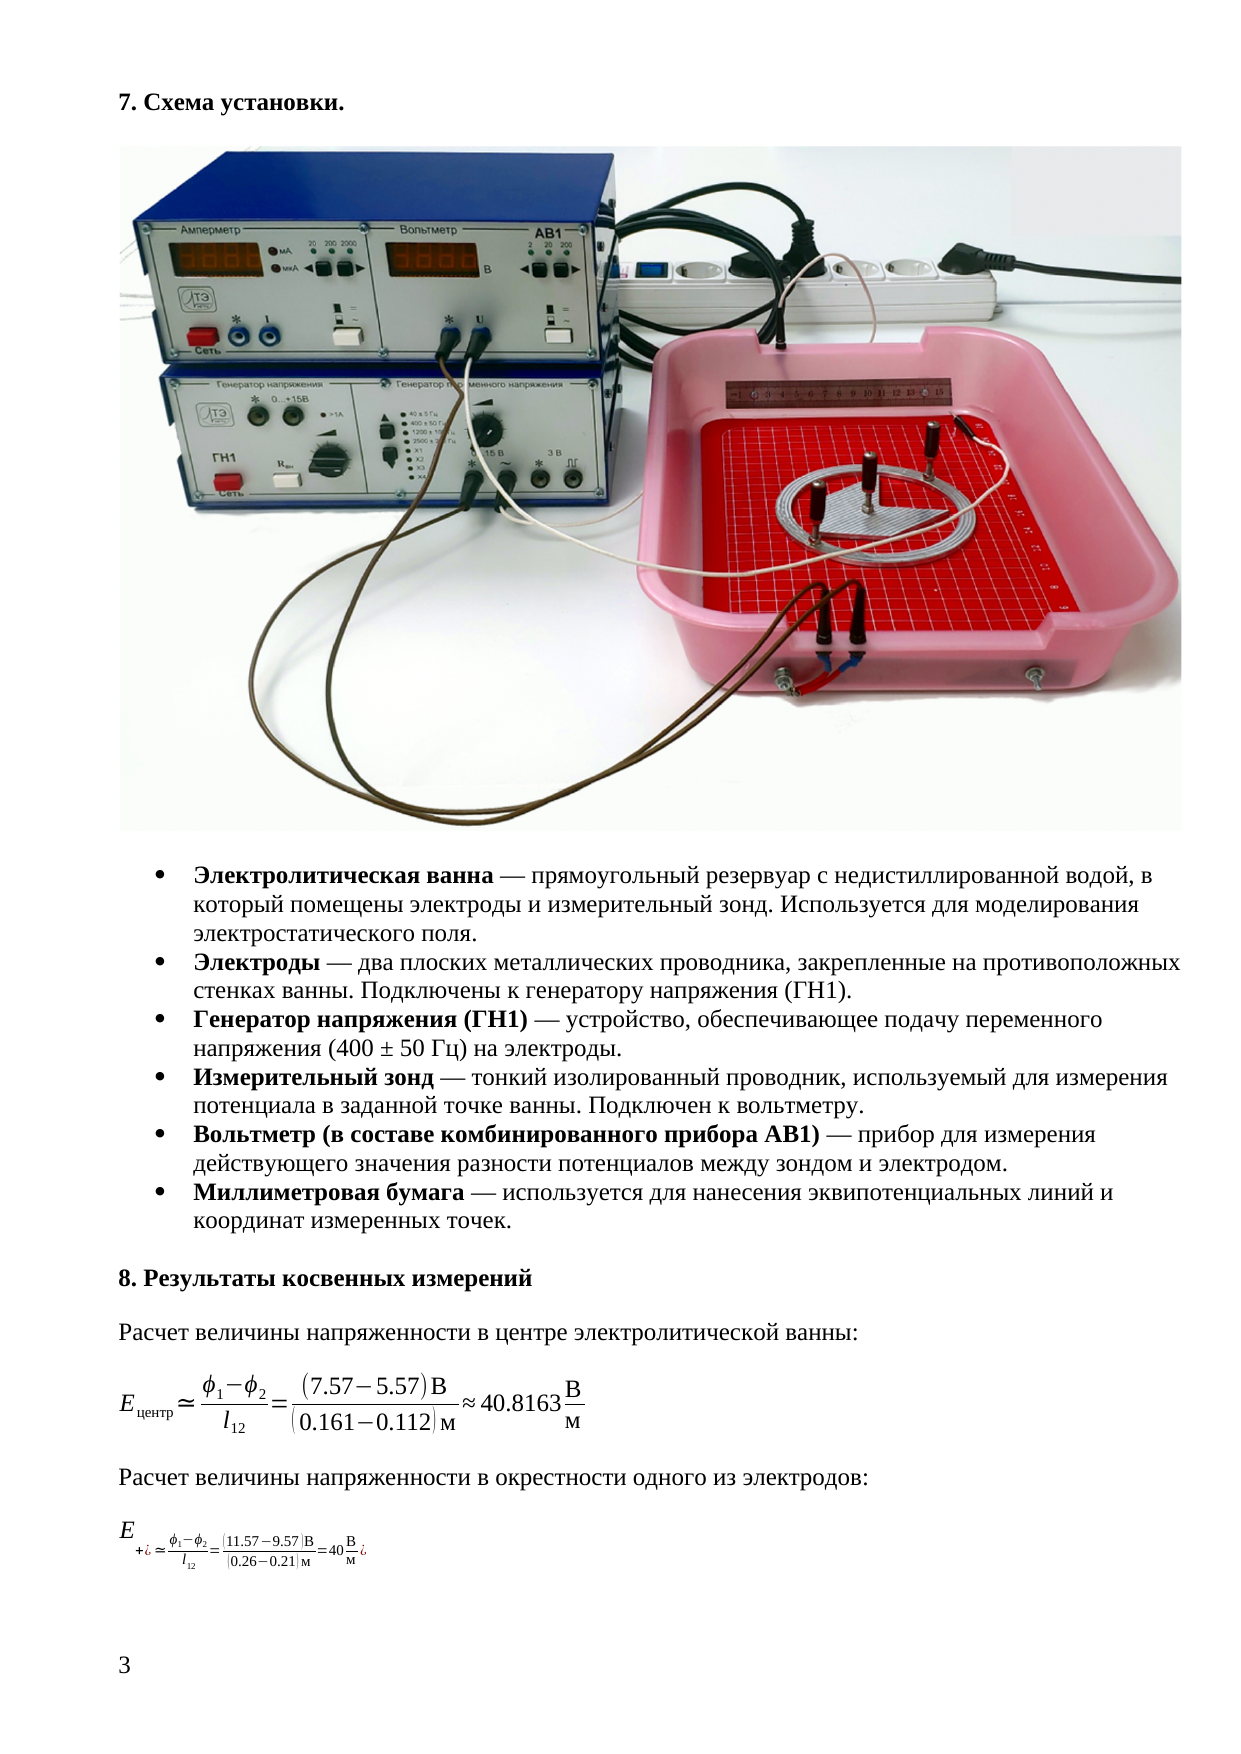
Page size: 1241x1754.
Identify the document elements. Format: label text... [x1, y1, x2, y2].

list Измерительный зонд — тонкий изолированный проводник, используемый для измерения потенциала в заданной точке ванны. Подключен к вольтметру. [156, 1062, 1181, 1119]
picture [118, 144, 1182, 832]
list Вольтметр (в составе комбинированного прибора АВ1) — прибор для измерения действующего значения разности потенциалов между зондом и электродом. [156, 1119, 1181, 1177]
text Расчет величины напряженности в окрестности одного из электродов: [118, 1462, 1181, 1491]
text Расчет величины напряженности в центре электролитической ванны: [118, 1317, 1181, 1346]
list Электролитическая ванна — прямоугольный резервуар с недистиллированной водой, в который помещены электроды и измерительный зонд. Используется для моделирования электростатического поля. [156, 861, 1181, 947]
list Миллиметровая бумага — используется для нанесения эквипотенциальных линий и координат измеренных точек. [156, 1177, 1181, 1234]
text 8. Результаты косвенных измерений [118, 1263, 1181, 1292]
text 7. Схема установки. [118, 87, 1181, 115]
list Электроды — два плоских металлических проводника, закрепленные на противоположных стенках ванны. Подключены к генератору напряжения (ГН1). [156, 947, 1181, 1004]
list Генератор напряжения (ГН1) — устройство, обеспечивающее подачу переменного напряжения (400 ± 50 Гц) на электроды. [156, 1004, 1181, 1062]
